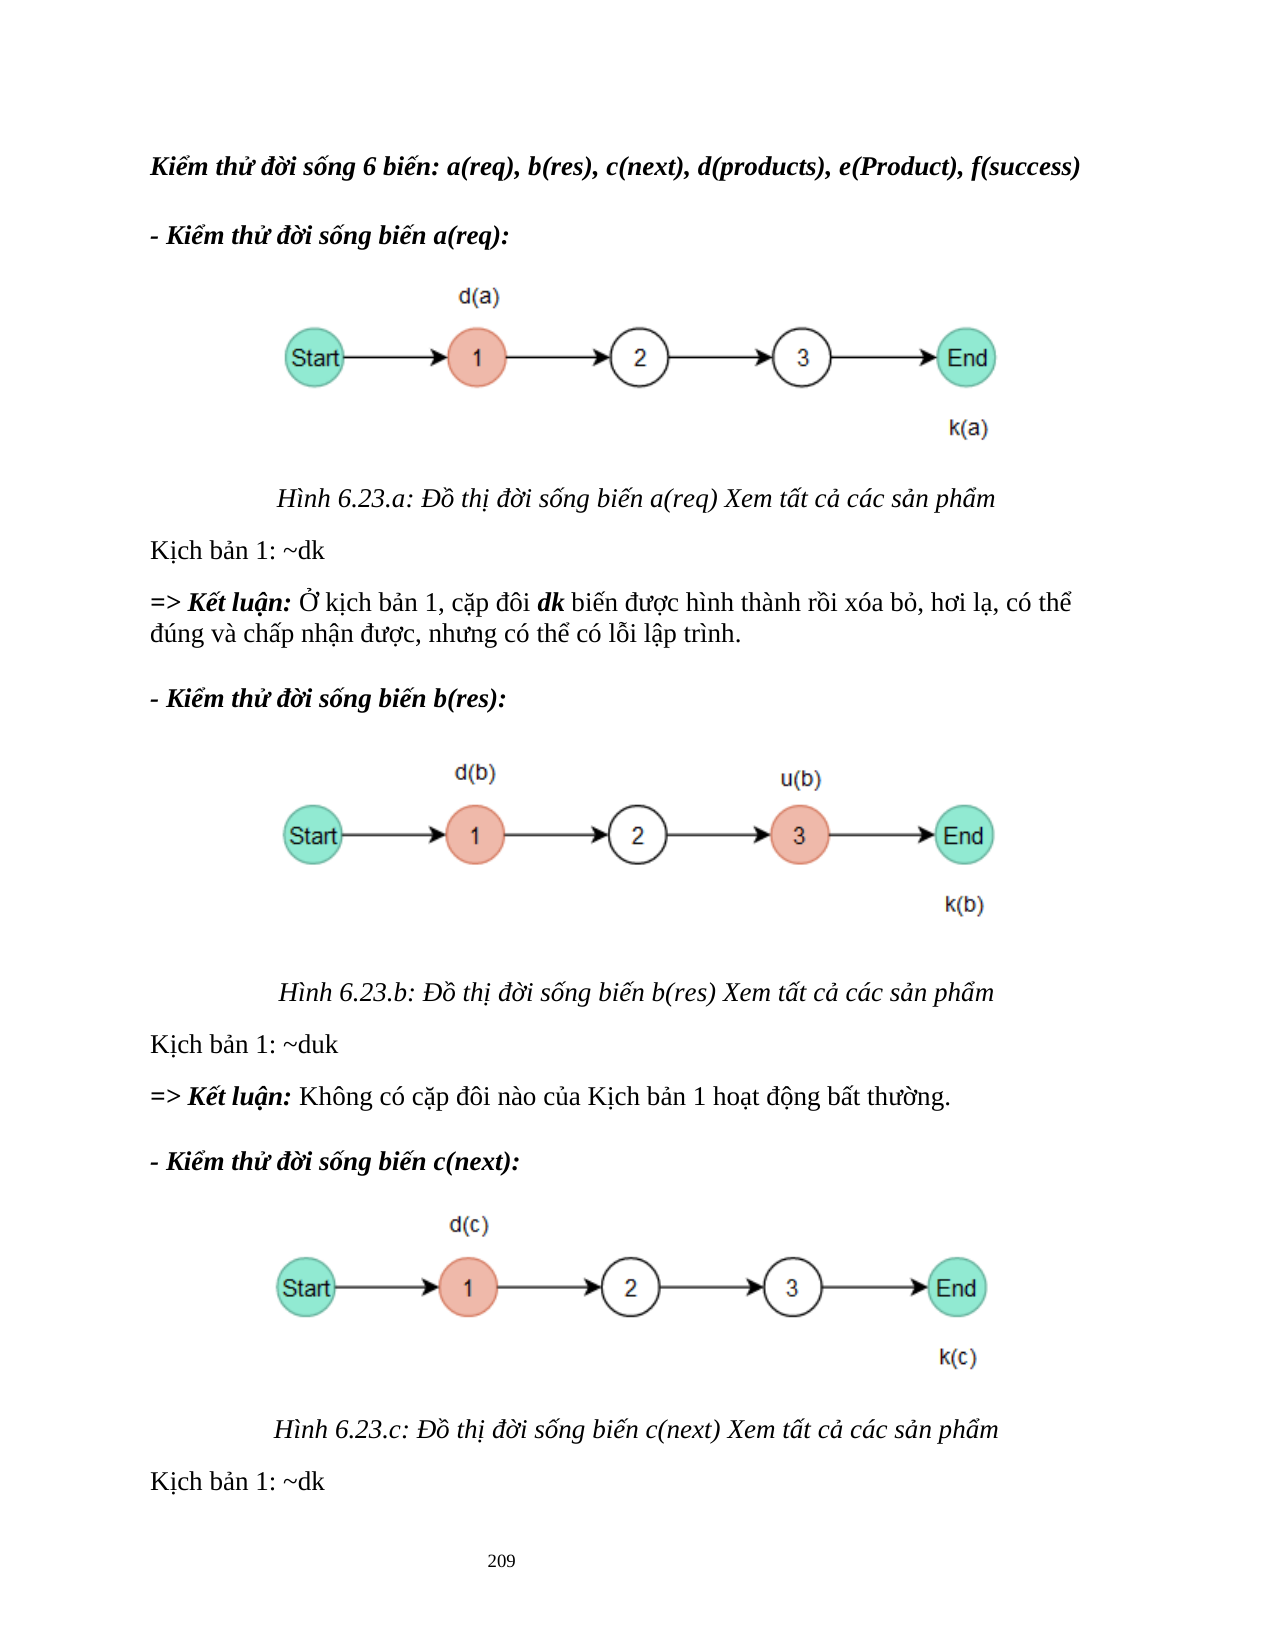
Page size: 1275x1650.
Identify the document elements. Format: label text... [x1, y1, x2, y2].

text Kịch bản 1: ~dk [150, 1465, 1125, 1496]
text Kịch bản 1: ~dk [150, 534, 1125, 566]
text => Kết luận: Ở kịch bản 1, cặp đôi dk biến được hình thành rồi xóa bỏ, hơi lạ, có thể đúng và chấp nhận được, nhưng có thể có lỗi lập trình. [150, 586, 1125, 649]
text Hình 6.23.b: Đồ thị đời sống biến b(res) Xem tất cả các sản phẩm [150, 977, 1125, 1008]
picture [257, 263, 1018, 462]
picture [248, 1189, 1027, 1393]
picture [258, 726, 1017, 956]
text Kịch bản 1: ~duk [150, 1028, 1125, 1060]
subtitle - Kiểm thử đời sống biến b(res): [150, 682, 1125, 713]
subtitle - Kiểm thử đời sống biến c(next): [150, 1145, 1125, 1176]
text Kiểm thử đời sống 6 biến: a(req), b(res), c(next), d(products), e(Product), f(success) [150, 150, 1125, 181]
subtitle - Kiểm thử đời sống biến a(req): [150, 219, 1125, 250]
text Hình 6.23.c: Đồ thị đời sống biến c(next) Xem tất cả các sản phẩm [150, 1413, 1125, 1444]
text Hình 6.23.a: Đồ thị đời sống biến a(req) Xem tất cả các sản phẩm [150, 482, 1125, 513]
text => Kết luận: Không có cặp đôi nào của Kịch bản 1 hoạt động bất thường. [150, 1081, 1125, 1112]
